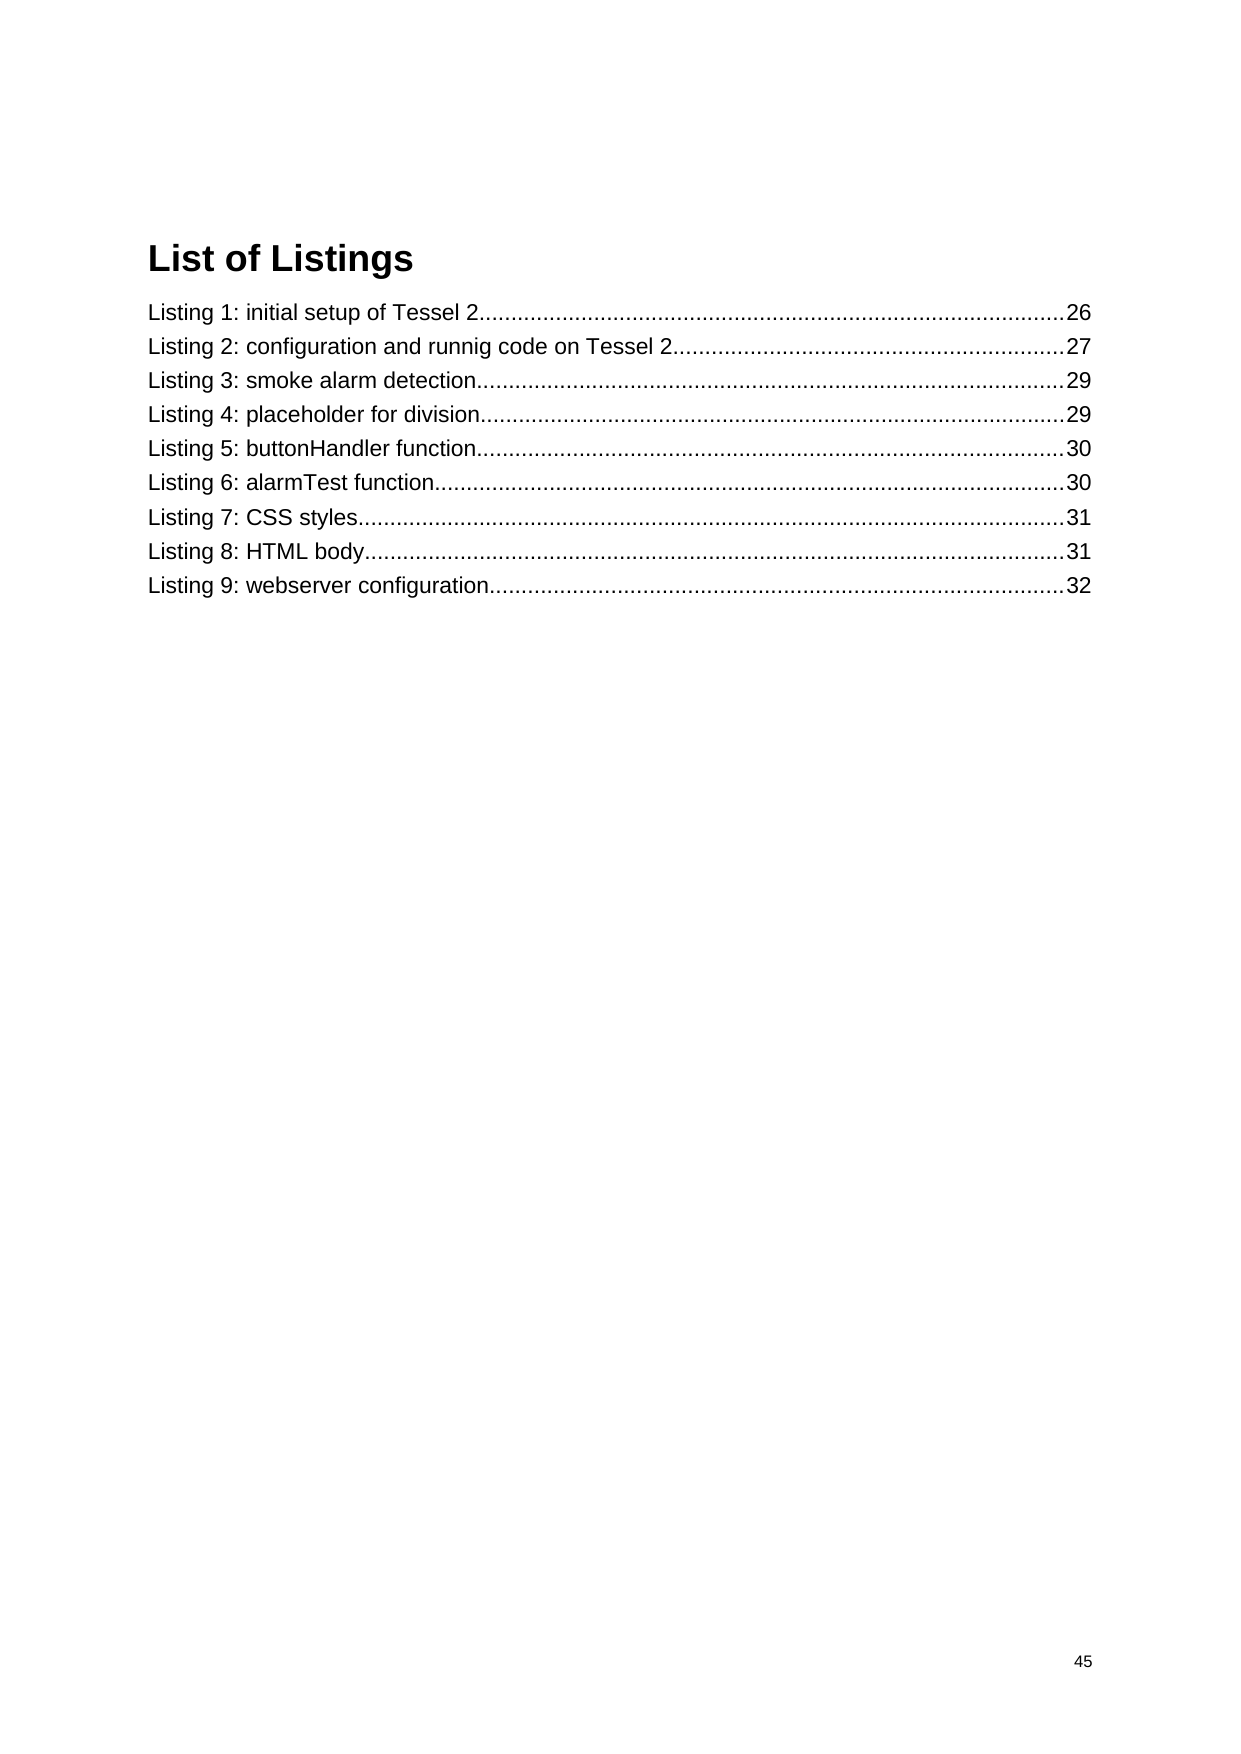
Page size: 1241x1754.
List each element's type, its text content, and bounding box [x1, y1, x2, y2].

text Listing 5: buttonHandler function 30 [148, 435, 1092, 462]
subtitle List of Listings [148, 236, 1092, 279]
text Listing 7: CSS styles 31 [148, 503, 1092, 530]
text Listing 3: smoke alarm detection 29 [148, 367, 1092, 393]
text Listing 1: initial setup of Tessel 2 26 [148, 298, 1092, 325]
text Listing 9: webserver configuration 32 [148, 572, 1092, 598]
text Listing 8: HTML body 31 [148, 538, 1092, 564]
text Listing 4: placeholder for division 29 [148, 401, 1092, 427]
text Listing 2: configuration and runnig code on Tessel 2 27 [148, 333, 1092, 359]
text Listing 6: alarmTest function 30 [148, 469, 1092, 496]
